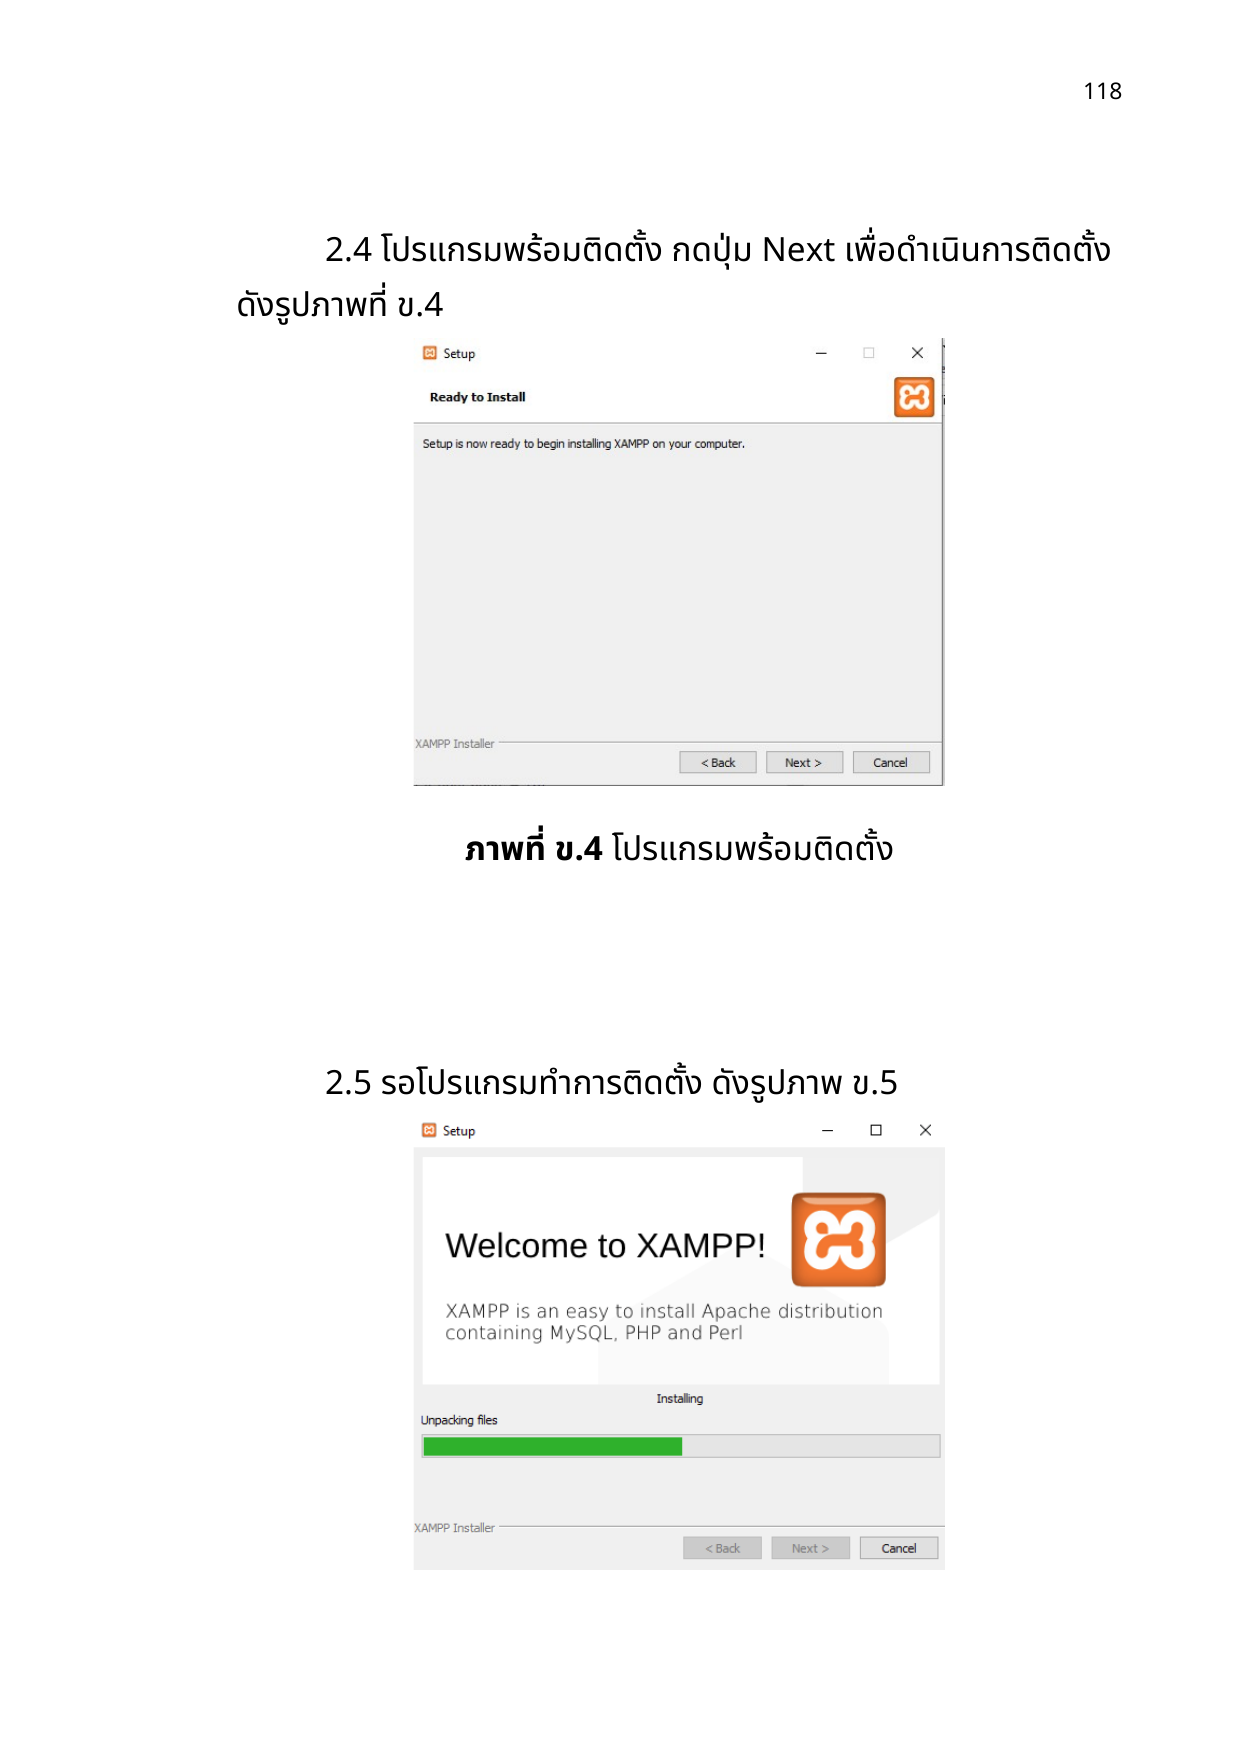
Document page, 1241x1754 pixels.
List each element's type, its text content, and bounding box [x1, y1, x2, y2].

text 2.5 รอโปรแกรมทำการติดตั้ง ดังรูปภาพ ข.5 [236, 1059, 1122, 1109]
picture [413, 1115, 945, 1570]
picture [413, 338, 945, 786]
text 2.4 โปรแกรมพร้อมติดตั้ง กดปุ่ม Next เพื่อดำเนินการติดตั้ง ดังรูปภาพที่ ข.4 [236, 226, 1122, 331]
text ภาพที่ ข.4 โปรแกรมพร้อมติดตั้ง [236, 825, 1122, 876]
